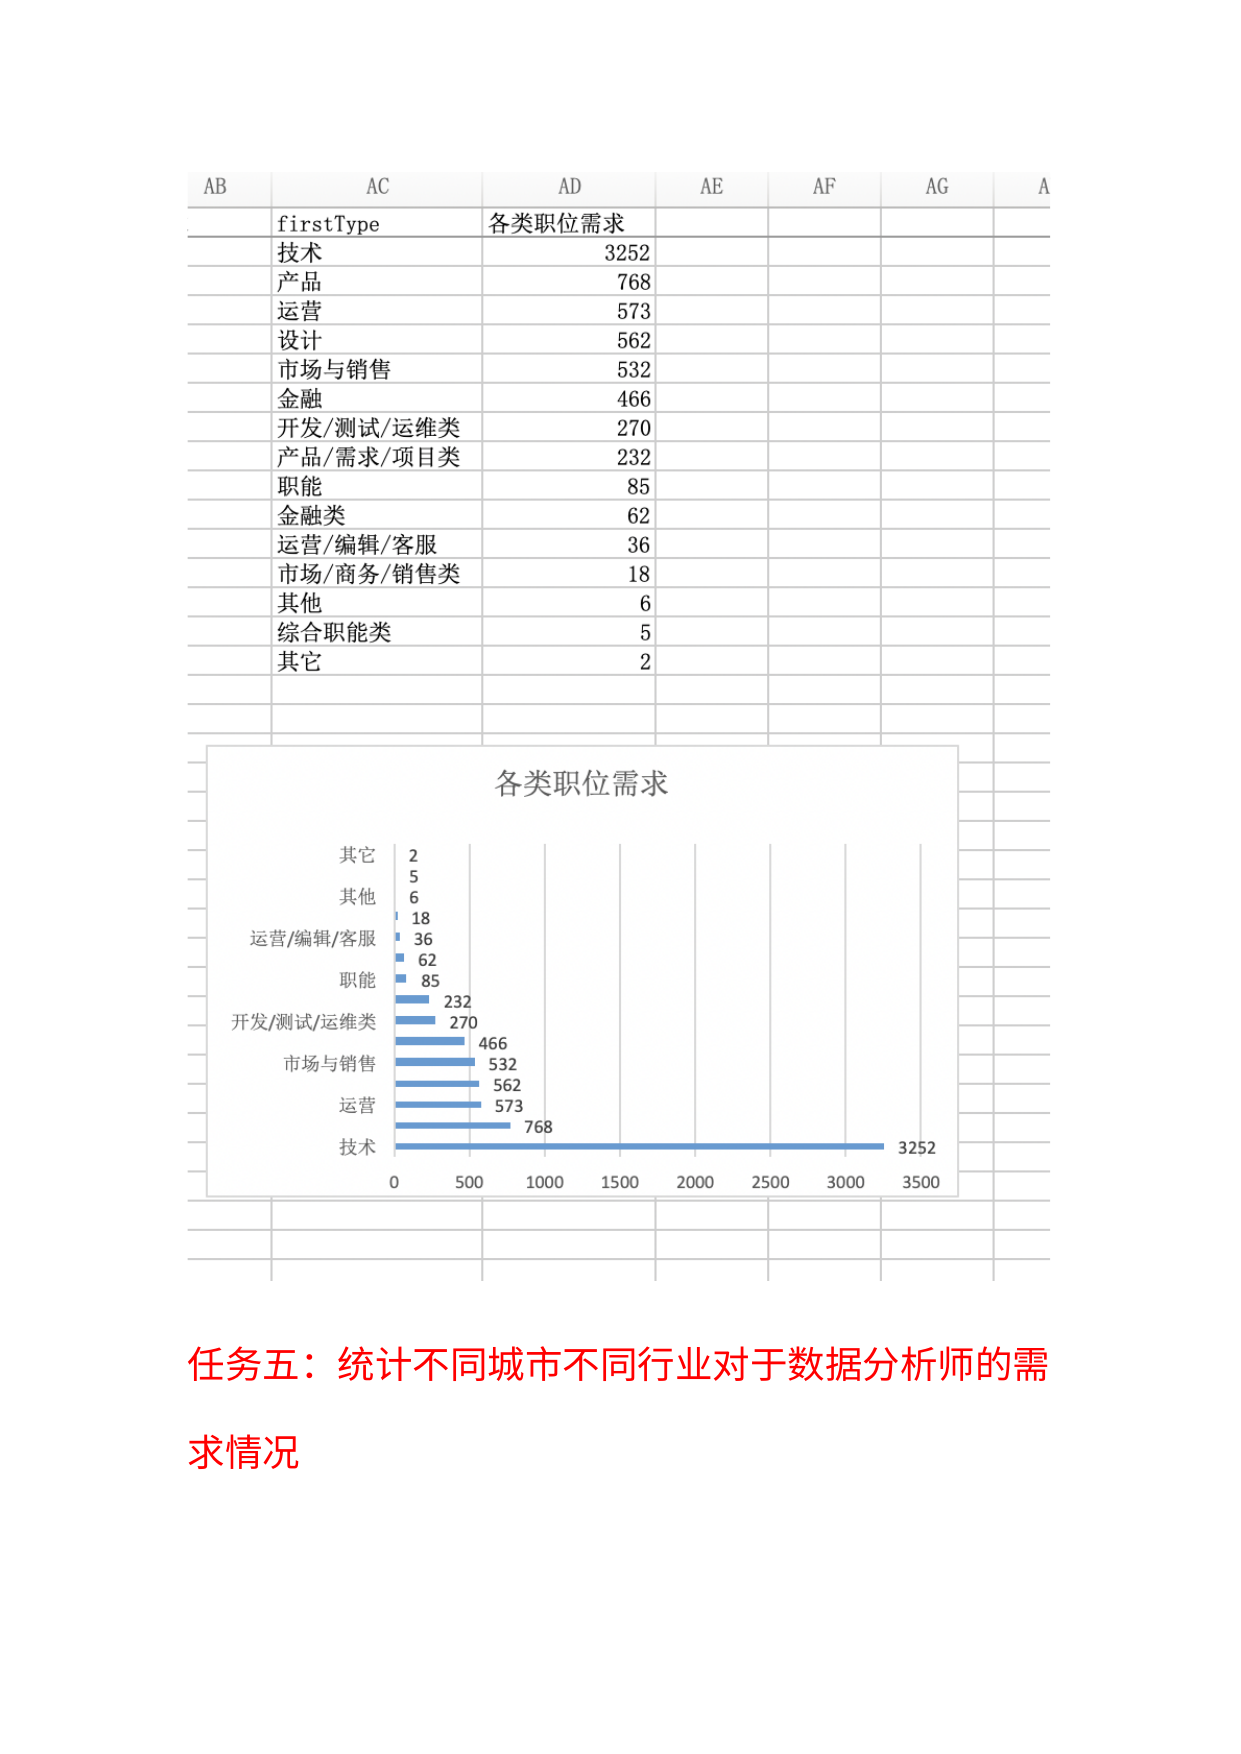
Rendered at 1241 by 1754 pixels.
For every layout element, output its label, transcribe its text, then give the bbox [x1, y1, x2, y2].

text 任务五：统计不同城市不同行业对于数据分析师的需求情况 [187, 1318, 1053, 1494]
picture [187, 172, 1050, 1281]
